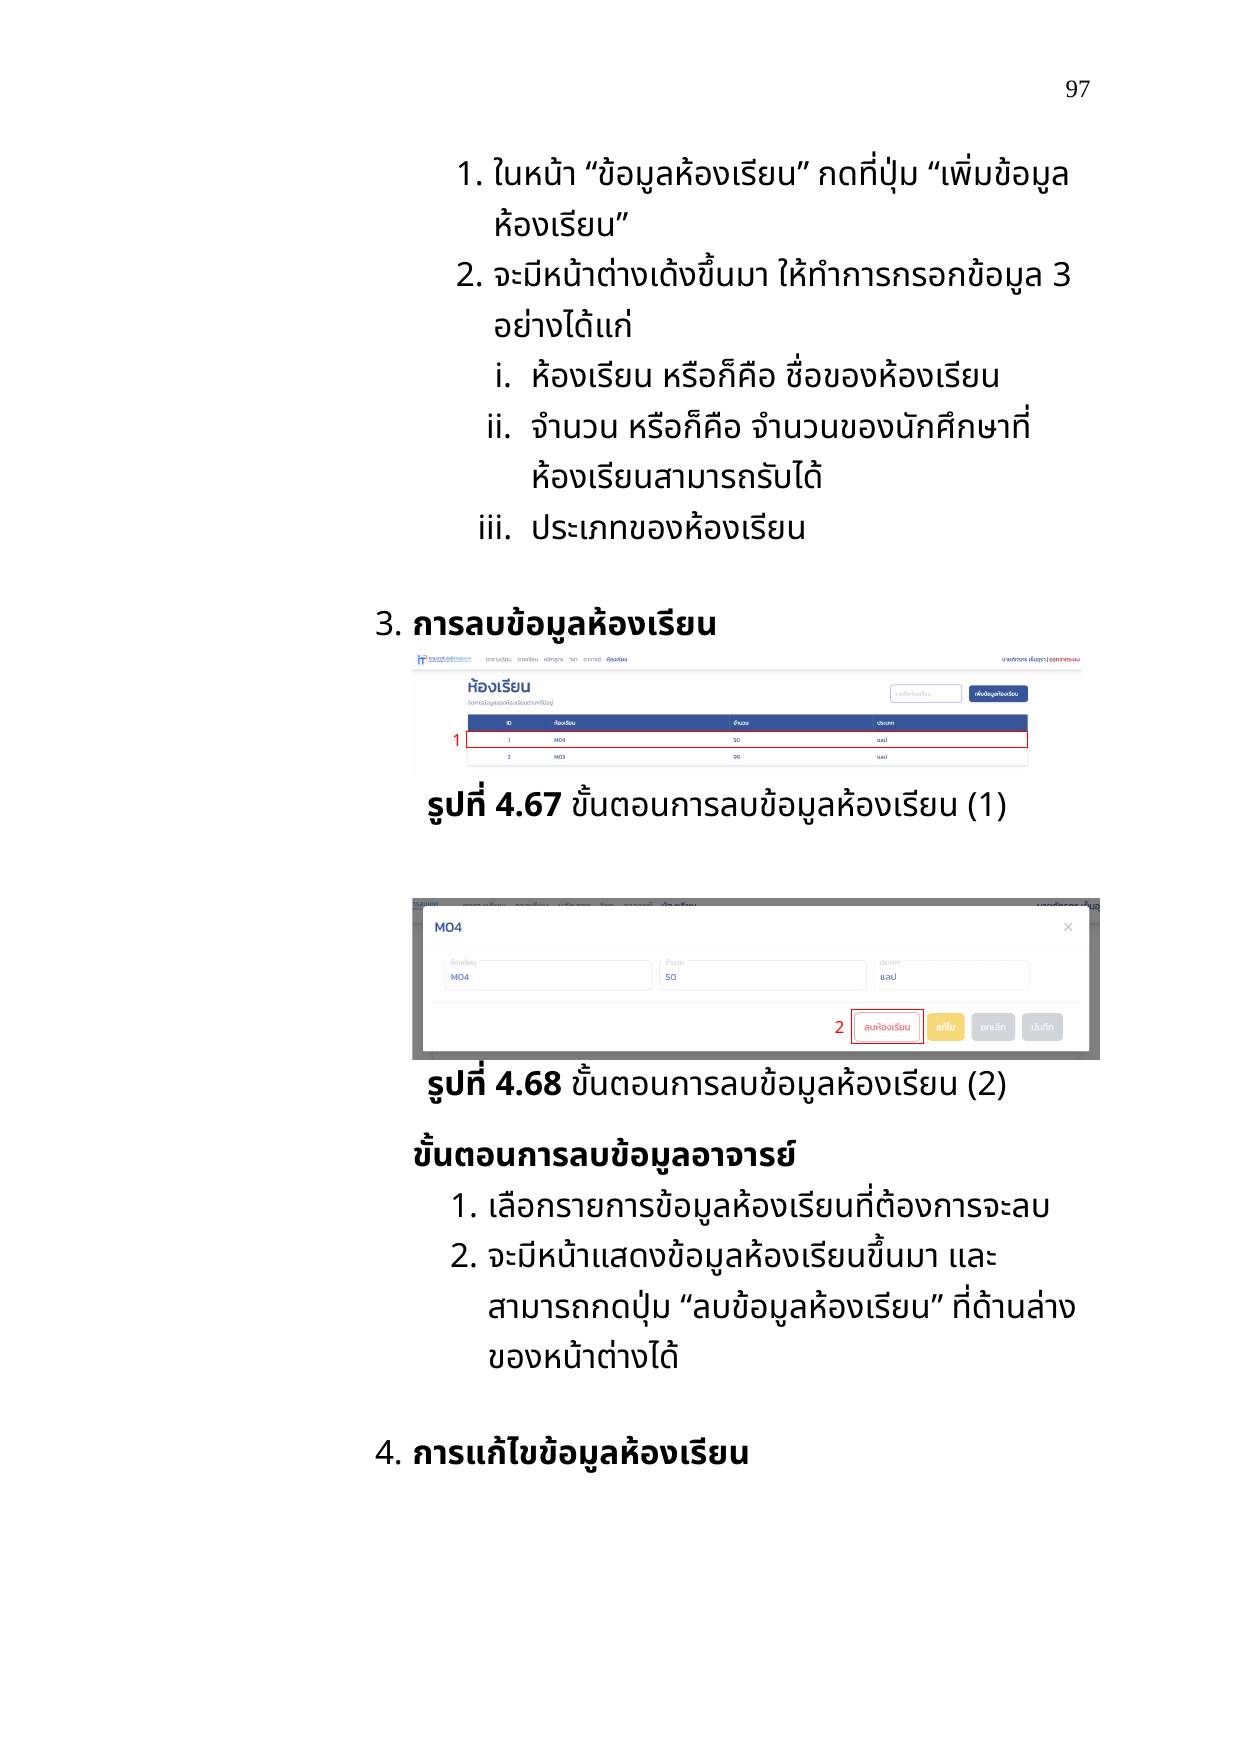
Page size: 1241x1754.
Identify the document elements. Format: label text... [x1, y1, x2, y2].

list เลือกรายการข้อมูลห้องเรียนที่ต้องการจะลบ [450, 1182, 1090, 1232]
picture [412, 650, 1082, 782]
list ห้องเรียน หรือก็คือ ชื่อของห้องเรียน [512, 352, 1090, 403]
list ในหน้า “ข้อมูลห้องเรียน” กดที่ปุ่ม “เพิ่มข้อมูลห้องเรียน” [456, 150, 1090, 251]
list ขั้นตอนการลบข้อมูลอาจารย์ [412, 1131, 1090, 1182]
list จะมีหน้าแสดงข้อมูลห้องเรียนขึ้นมา และสามารถกดปุ่ม “ลบข้อมูลห้องเรียน” ที่ด้านล่างของหน้าต่างได้ [450, 1232, 1090, 1384]
list การแก้ไขข้อมูลห้องเรียน [375, 1429, 1090, 1480]
list ประเภทของห้องเรียน [512, 504, 1090, 554]
list จะมีหน้าต่างเด้งขึ้นมา ให้ทำการกรอกข้อมูล 3 อย่างได้แก่ [456, 251, 1090, 352]
picture [412, 898, 1100, 1060]
list จำนวน หรือก็คือ จำนวนของนักศึกษาที่ห้องเรียนสามารถรับได้ [512, 403, 1090, 504]
list การลบข้อมูลห้องเรียน [375, 600, 1090, 650]
